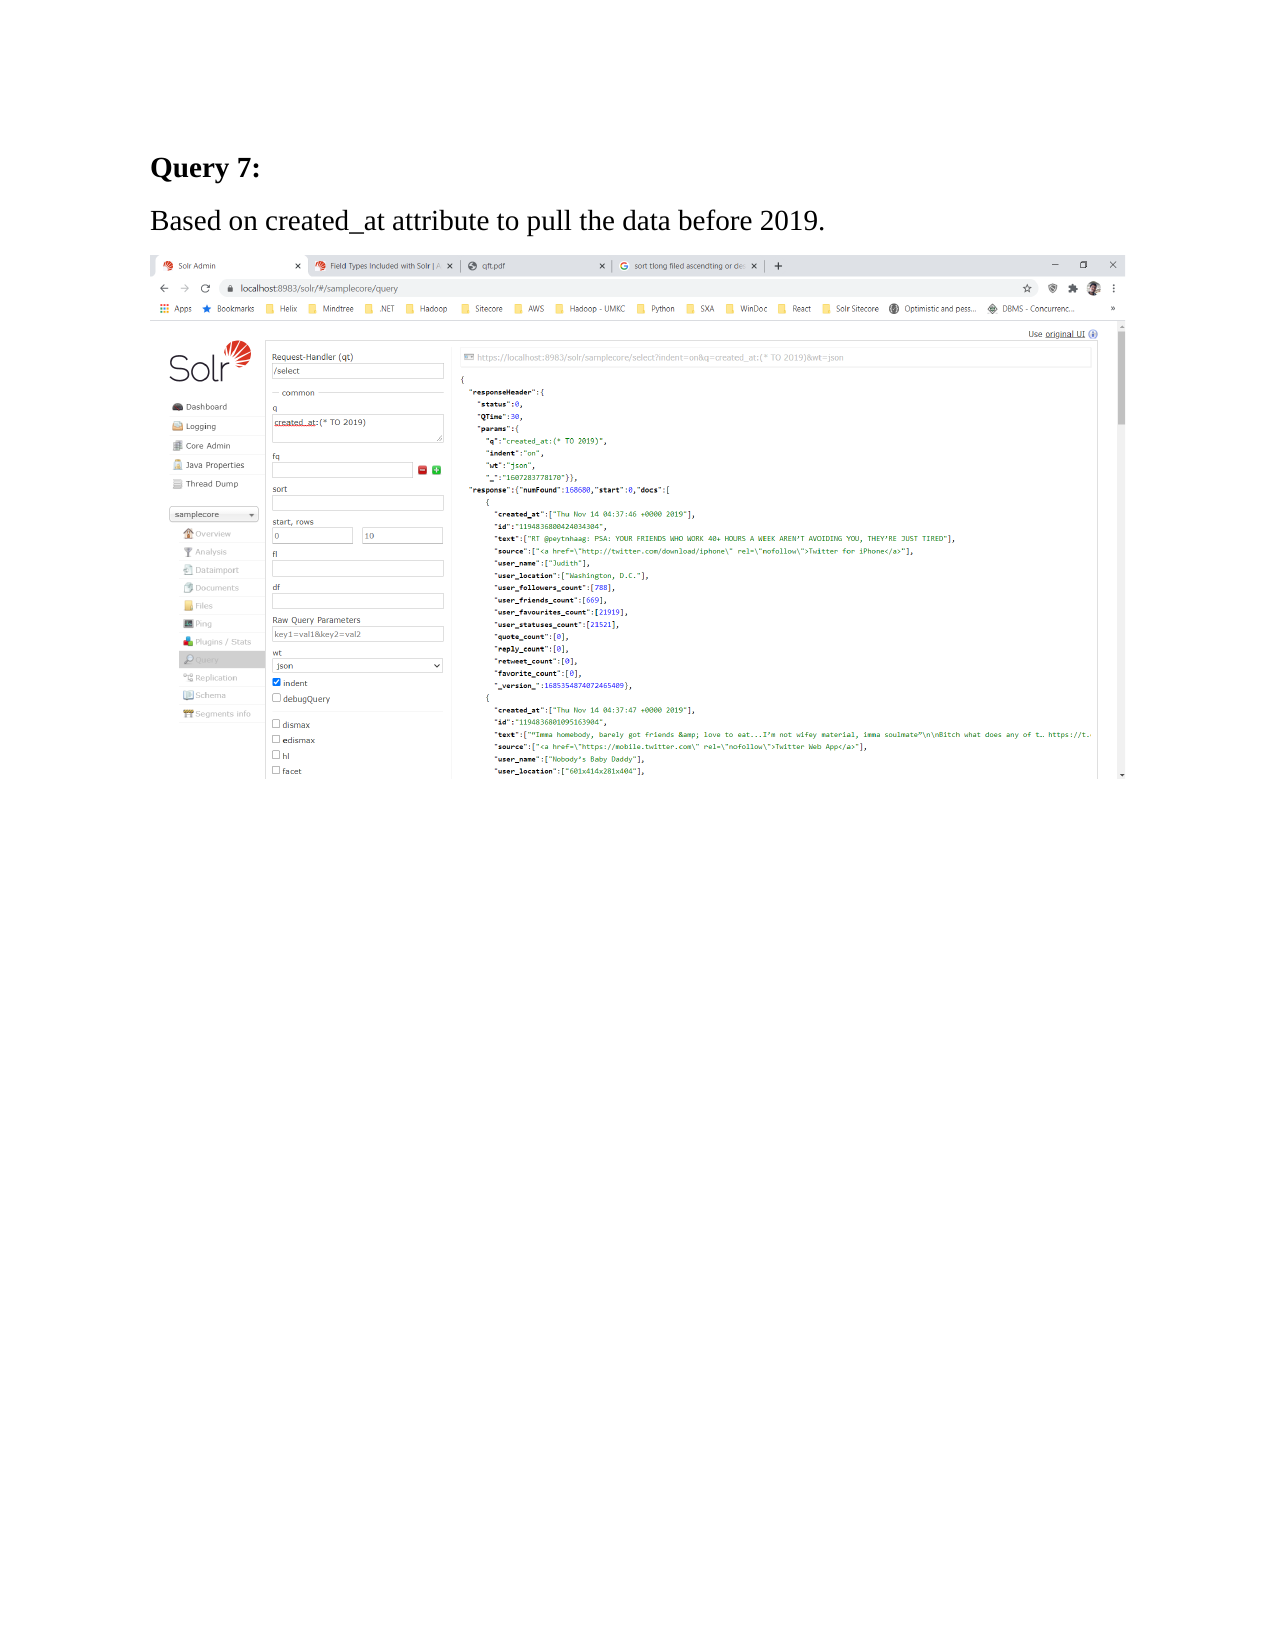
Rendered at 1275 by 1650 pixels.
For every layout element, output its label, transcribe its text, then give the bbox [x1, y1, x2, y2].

text Based on created_at attribute to pull the data before 2019. [150, 203, 1125, 236]
text Query 7: [150, 150, 1125, 183]
picture [150, 255, 1125, 779]
